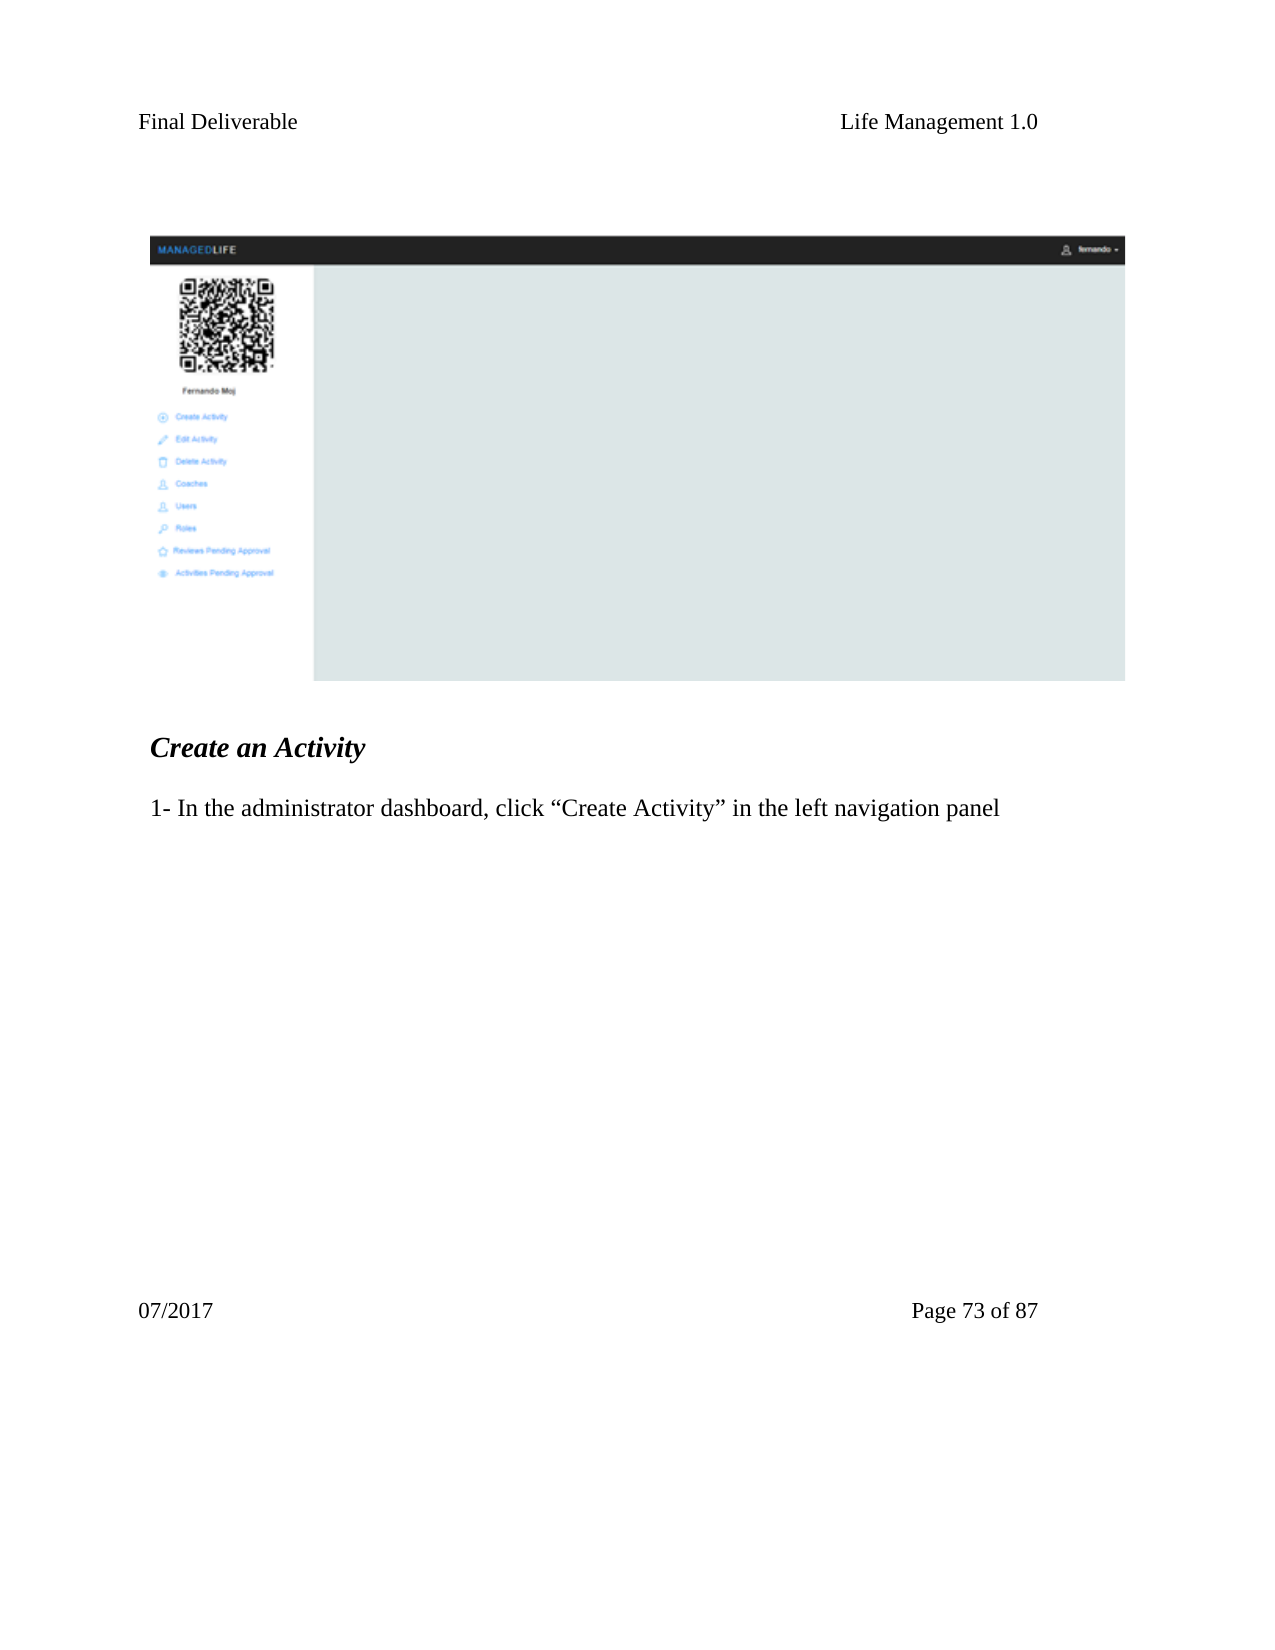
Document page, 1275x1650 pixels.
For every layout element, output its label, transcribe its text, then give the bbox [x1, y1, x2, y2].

text 1- In the administrator dashboard, click “Create Activity” in the left navigation panel [150, 793, 1125, 822]
subtitle Create an Activity [150, 731, 1125, 764]
picture [150, 235, 1125, 681]
